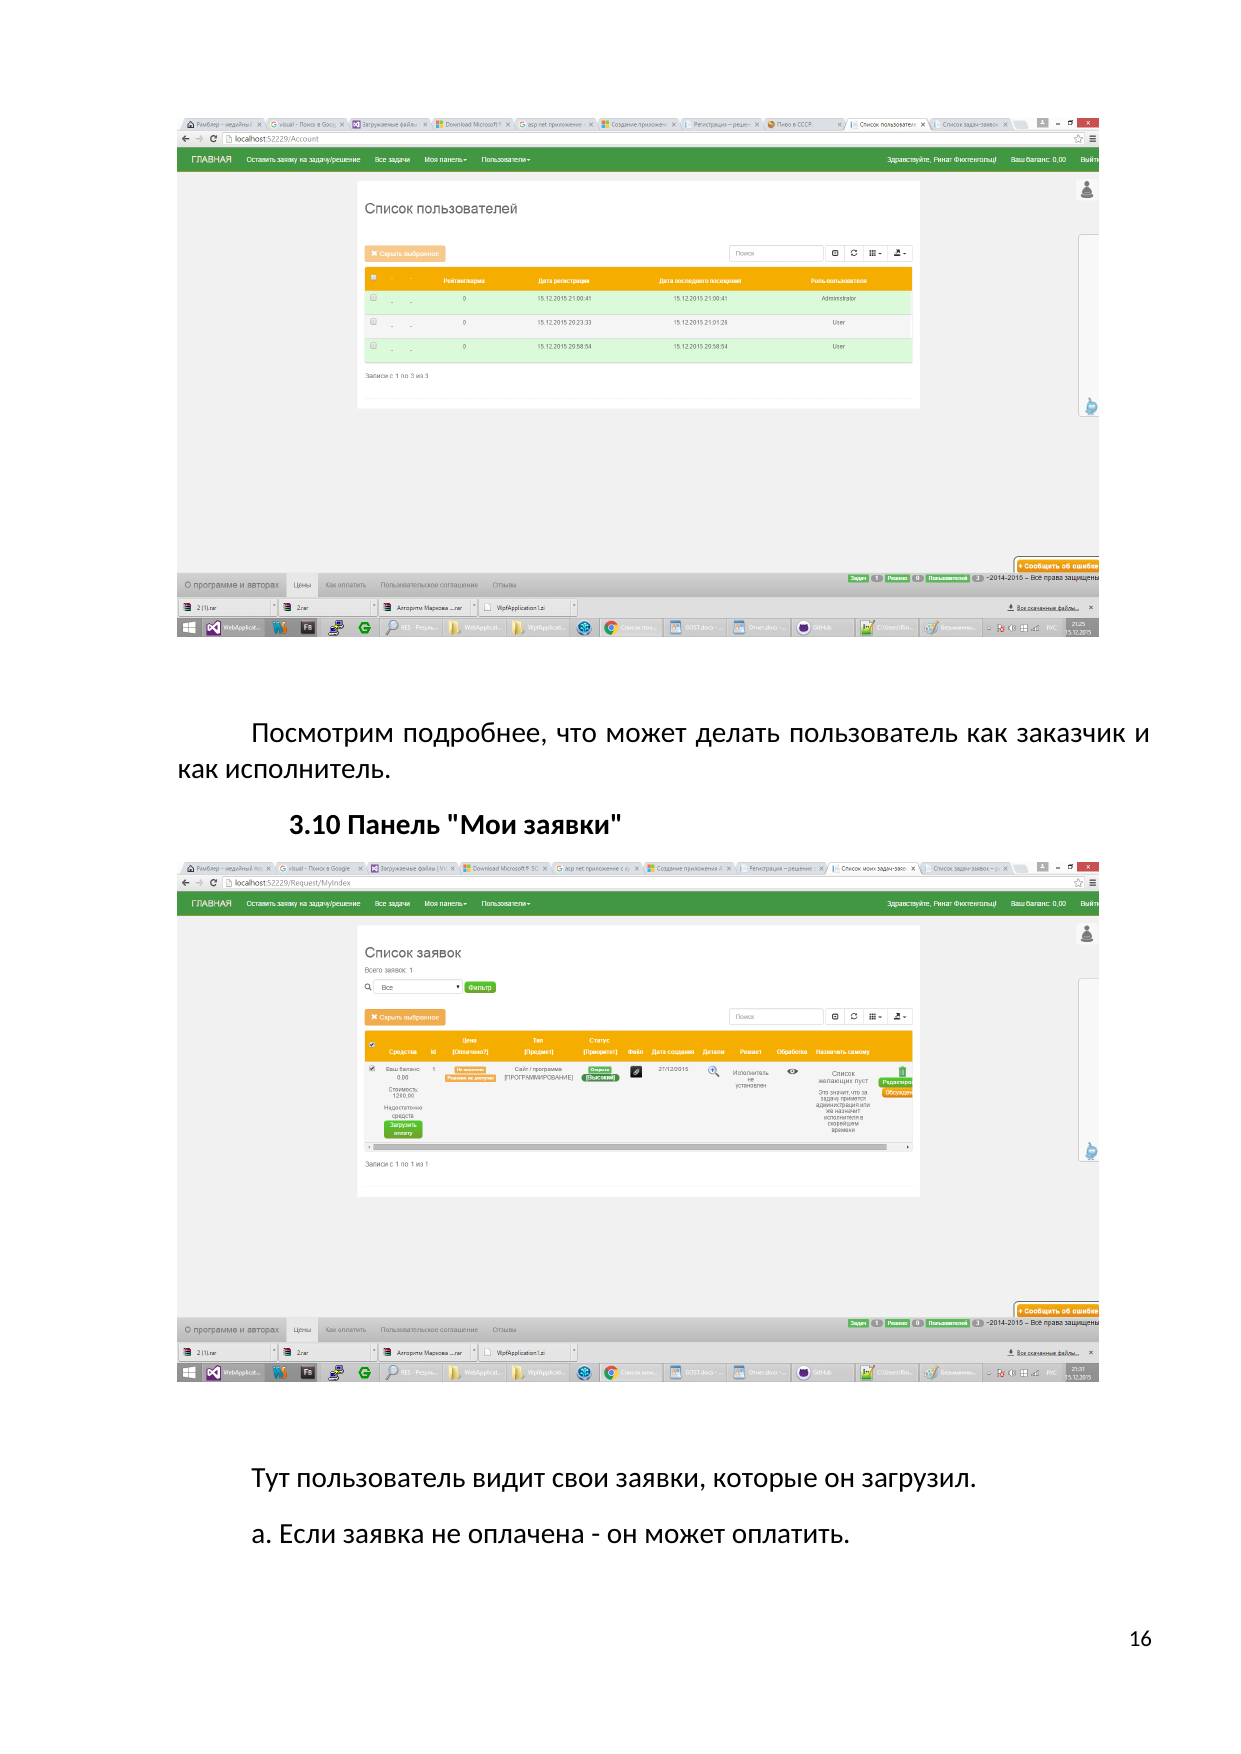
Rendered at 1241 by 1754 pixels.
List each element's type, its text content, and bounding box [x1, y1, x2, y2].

text Тут пользователь видит свои заявки, которые он загрузил. [177, 1459, 1152, 1494]
text a. Если заявка не оплачена - он может оплатить. [177, 1515, 1152, 1551]
text Посмотрим подробнее, что может делать пользователь как заказчик и как исполнитель. [177, 714, 1152, 785]
list 3.10 Панель "Мои заявки" [288, 806, 1152, 842]
